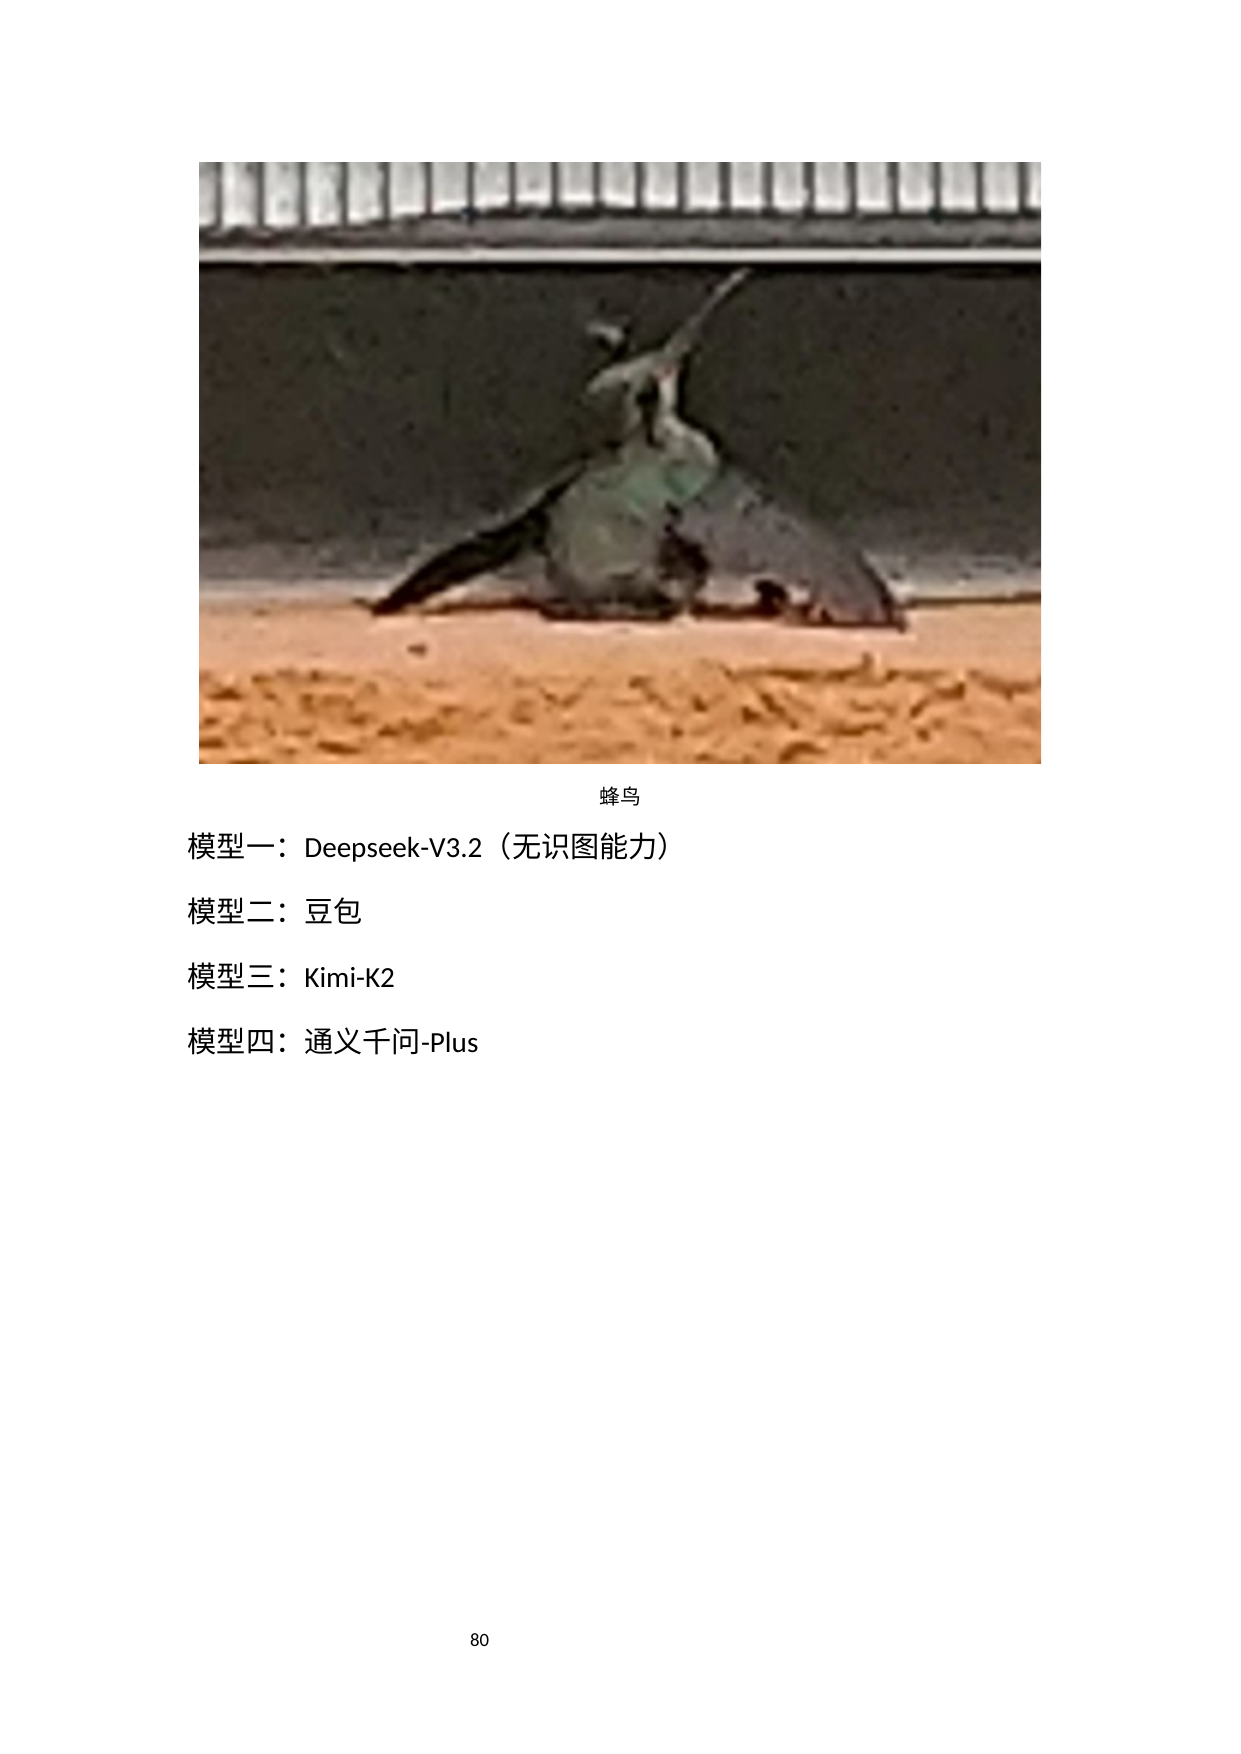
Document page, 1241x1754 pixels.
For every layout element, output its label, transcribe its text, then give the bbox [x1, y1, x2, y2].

text 模型二：豆包 [187, 877, 1053, 942]
text 模型三：Kimi-K2 [187, 942, 1053, 1007]
text 模型四：通义千问-Plus [187, 1007, 1053, 1072]
picture [199, 162, 1042, 764]
text 蜂鸟 [187, 779, 1053, 812]
text 模型一：Deepseek-V3.2（无识图能力） [187, 812, 1053, 877]
